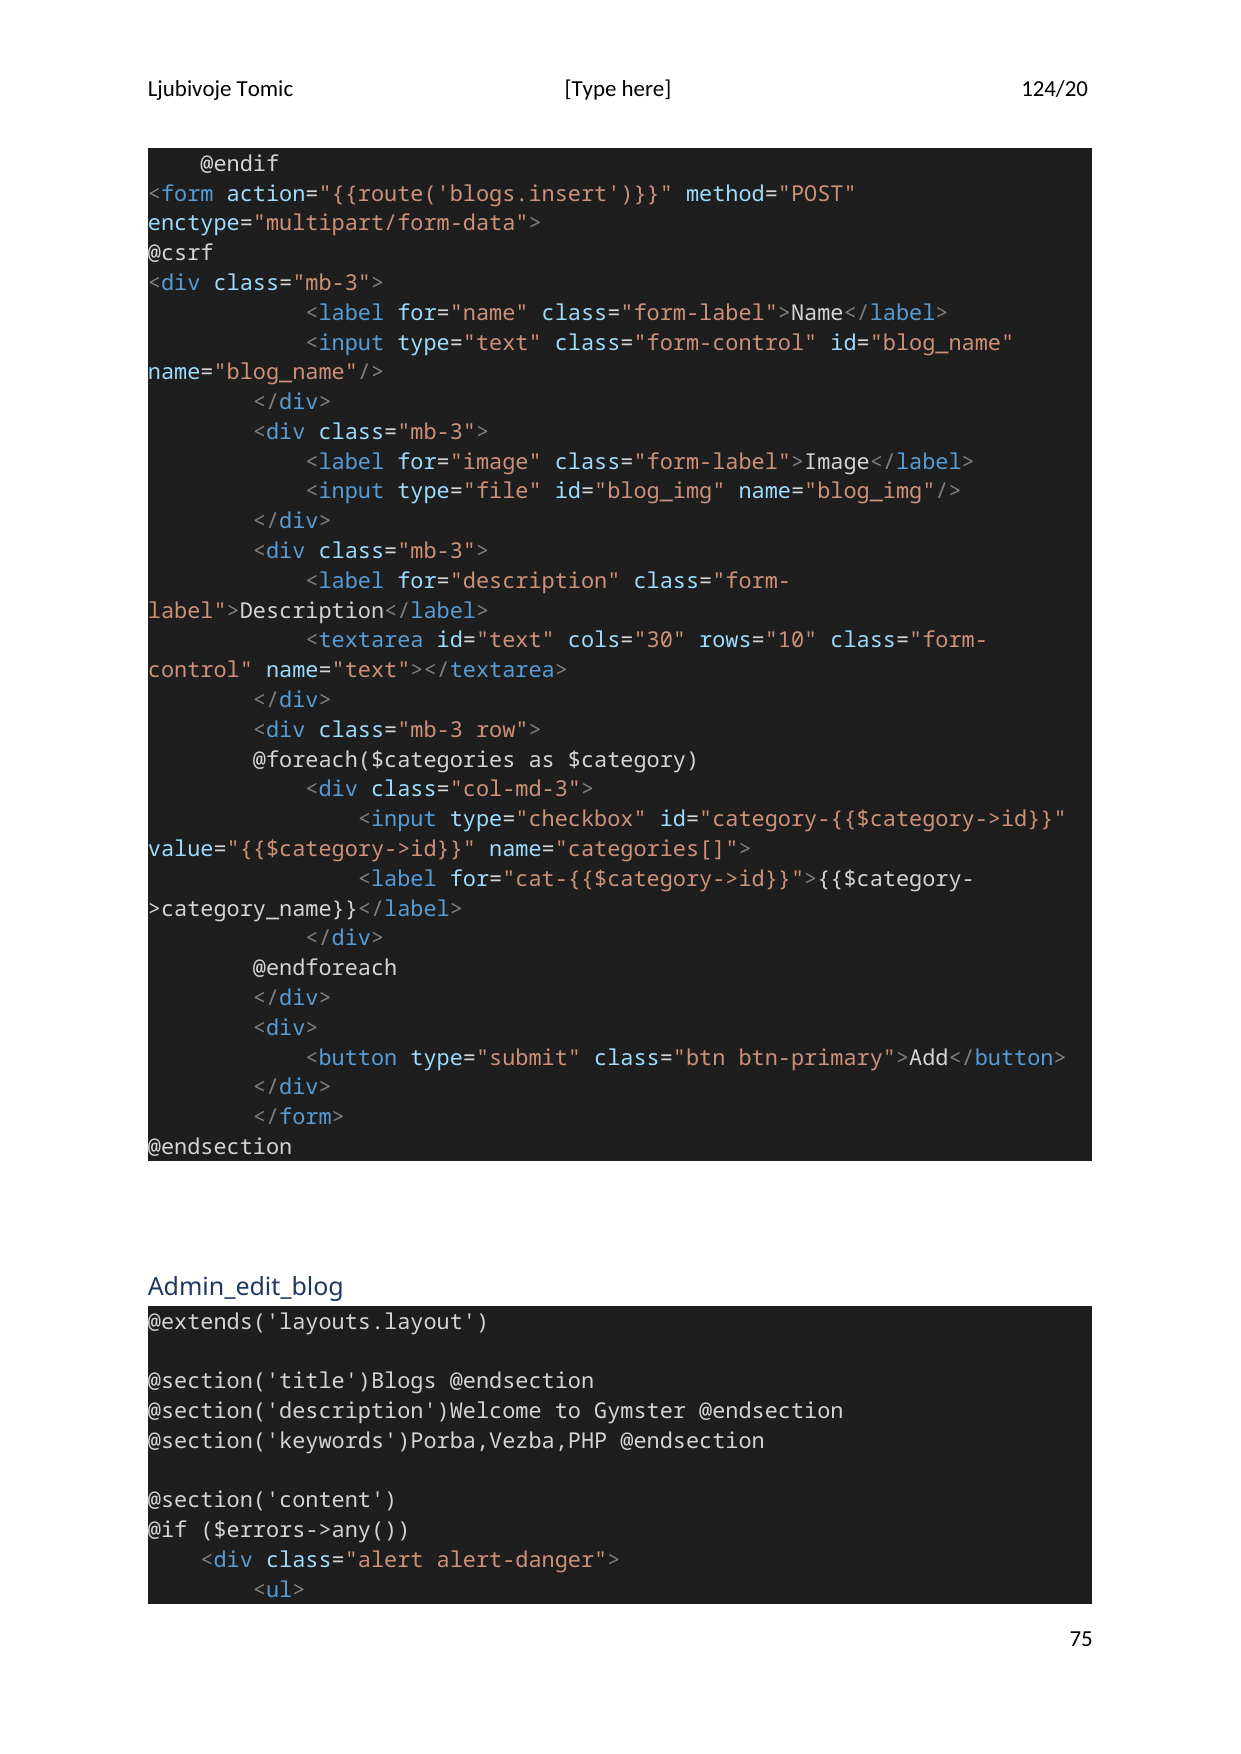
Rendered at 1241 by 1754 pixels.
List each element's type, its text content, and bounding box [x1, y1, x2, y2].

text @section('keywords')Porba,Vezba,PHP @endsection [148, 1425, 1092, 1455]
text @endsection [148, 1131, 1092, 1161]
text </form> [148, 1101, 1092, 1131]
text @section('description')Welcome to Gymster @endsection [148, 1395, 1092, 1425]
text @section('title')Blogs @endsection [148, 1365, 1092, 1395]
text @extends('layouts.layout') [148, 1306, 1092, 1336]
text <div class="col-md-3"> [148, 773, 1092, 803]
text @if ($errors->any()) [148, 1514, 1092, 1544]
text </div> [148, 505, 1092, 535]
text @foreach($categories as $category) [148, 743, 1092, 773]
text @section('content') [148, 1484, 1092, 1514]
text <label for="description" class="form-label">Description</label> [148, 565, 1092, 624]
text <input type="checkbox" id="category-{{$category->id}}" value="{{$category->id}}" name="categories[]"> [148, 803, 1092, 863]
text @endforeach [148, 952, 1092, 982]
text <div class="mb-3 row"> [148, 714, 1092, 743]
text @csrf [148, 237, 1092, 267]
text </div> [148, 982, 1092, 1012]
text </div> [148, 922, 1092, 952]
text <button type="submit" class="btn btn-primary">Add</button> [148, 1041, 1092, 1071]
text </div> [148, 1071, 1092, 1101]
text <div class="mb-3"> [148, 535, 1092, 565]
text <input type="text" class="form-control" id="blog_name" name="blog_name"/> [148, 326, 1092, 386]
text <div> [148, 1012, 1092, 1041]
text <form action="{{route('blogs.insert')}}" method="POST" enctype="multipart/form-data"> [148, 177, 1092, 237]
text </div> [148, 386, 1092, 416]
text <textarea id="text" cols="30" rows="10" class="form-control" name="text"></textarea> [148, 624, 1092, 684]
text </div> [148, 684, 1092, 714]
subtitle Admin_edit_blog [148, 1269, 1092, 1303]
text <label for="cat-{{$category->id}}">{{$category->category_name}}</label> [148, 863, 1092, 922]
text @endif [148, 148, 1092, 177]
text <div class="mb-3"> [148, 267, 1092, 297]
text <input type="file" id="blog_img" name="blog_img"/> [148, 475, 1092, 505]
text <label for="name" class="form-label">Name</label> [148, 297, 1092, 326]
text <div class="mb-3"> [148, 416, 1092, 446]
text <ul> [148, 1574, 1092, 1604]
text <div class="alert alert-danger"> [148, 1544, 1092, 1574]
text <label for="image" class="form-label">Image</label> [148, 446, 1092, 475]
